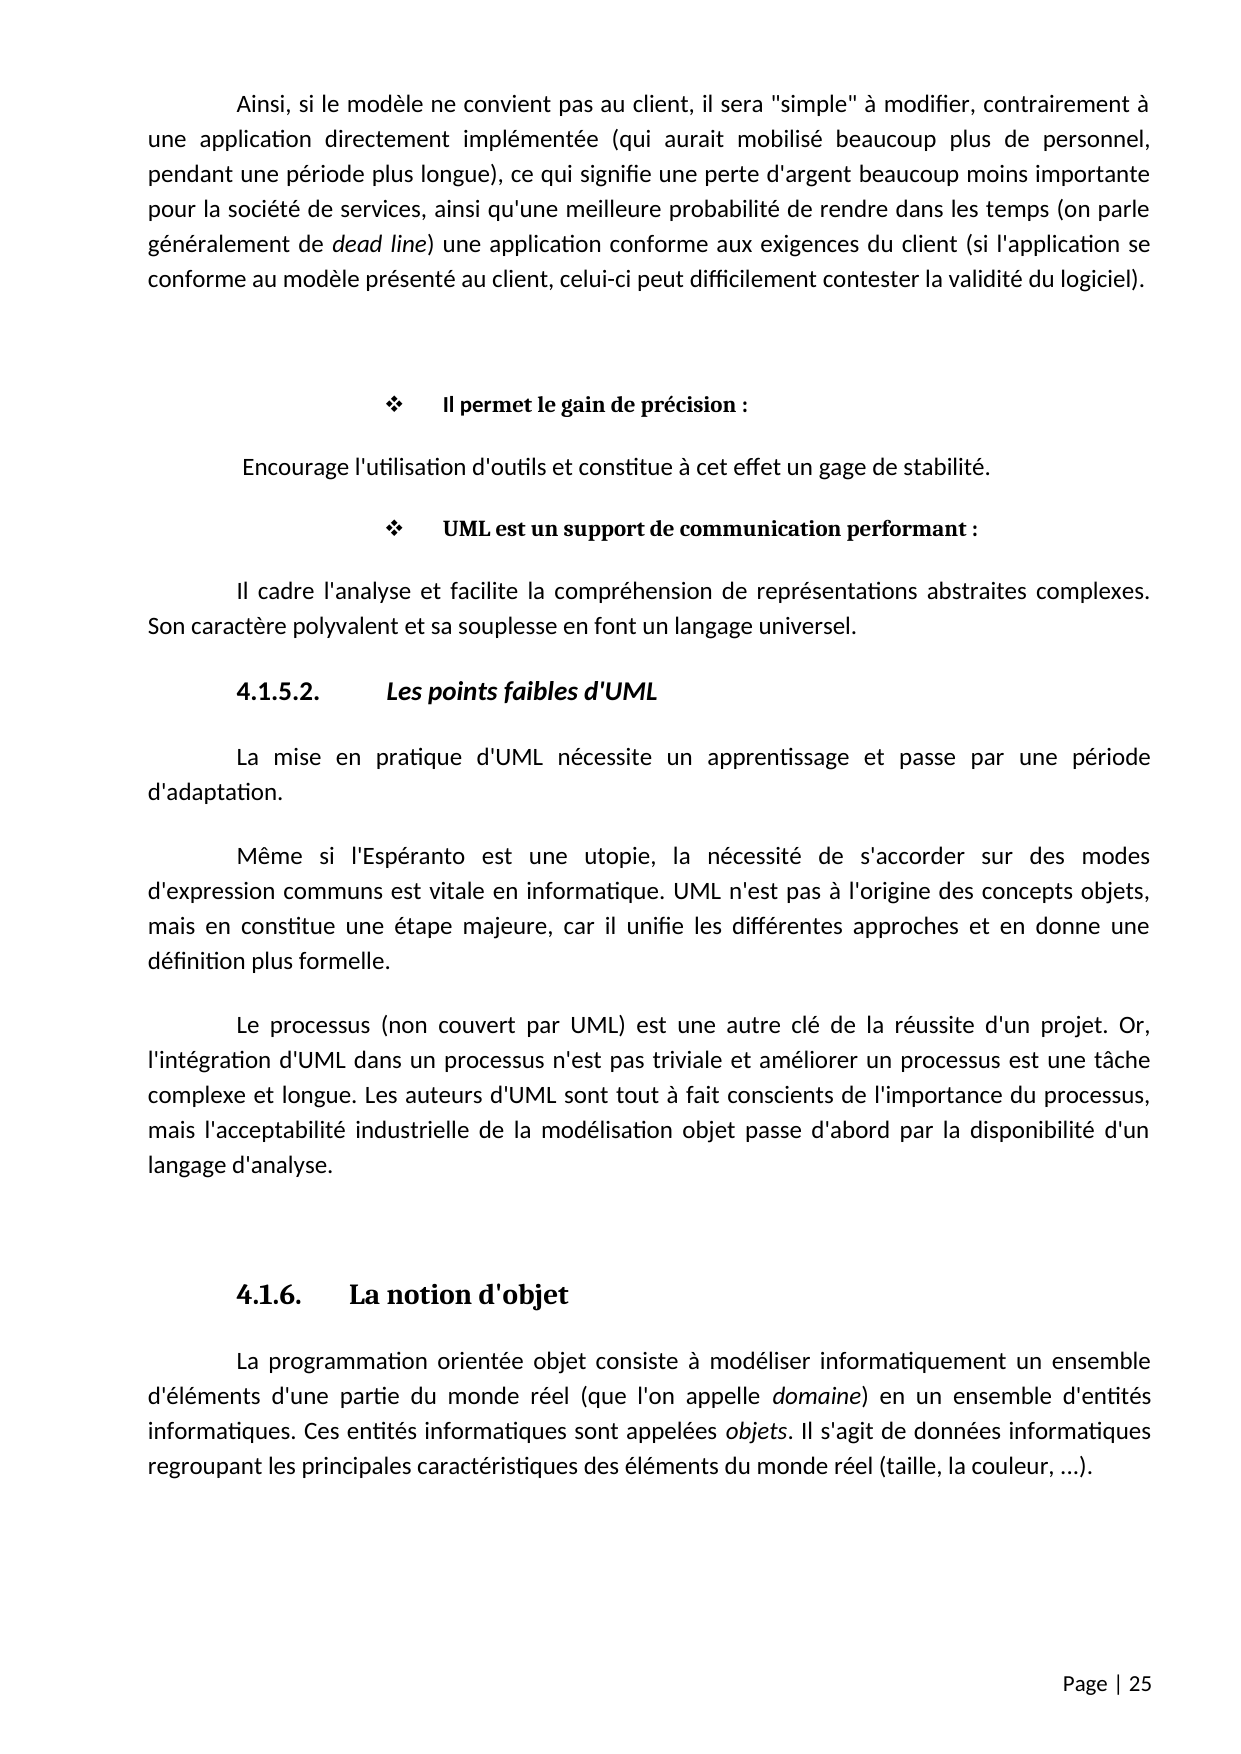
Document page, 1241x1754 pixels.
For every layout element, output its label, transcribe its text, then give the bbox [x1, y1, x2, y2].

text Ainsi, si le modèle ne convient pas au client, il sera "simple" à modifier, contrairement à une application directement implémentée (qui aurait mobilisé beaucoup plus de personnel, pendant une période plus longue), ce qui signifie une perte d'argent beaucoup moins importante pour la société de services, ainsi qu'une meilleure probabilité de rendre dans les temps (on parle généralement de dead line) une application conforme aux exigences du client (si l'application se conforme au modèle présenté au client, celui-ci peut difficilement contester la validité du logiciel). [148, 89, 1152, 294]
subtitle La notion d'objet [236, 1278, 1152, 1311]
subtitle Les points faibles d'UML [236, 674, 1152, 707]
text Le processus (non couvert par UML) est une autre clé de la réussite d'un projet. Or, l'intégration d'UML dans un processus n'est pas triviale et améliorer un processus est une tâche complexe et longue. Les auteurs d'UML sont tout à fait conscients de l'importance du processus, mais l'acceptabilité industrielle de la modélisation objet passe d'abord par la disponibilité d'un langage d'analyse. [148, 1009, 1152, 1180]
text Il cadre l'analyse et facilite la compréhension de représentations abstraites complexes. Son caractère polyvalent et sa souplesse en font un langage universel. [148, 575, 1152, 640]
text Même si l'Espéranto est une utopie, la nécessité de s'accorder sur des modes d'expression communs est vitale en informatique. UML n'est pas à l'origine des concepts objets, mais en constitue une étape majeure, car il unifie les différentes approches et en donne une définition plus formelle. [148, 840, 1152, 976]
subtitle UML est un support de communication performant : [325, 516, 1152, 542]
text La programmation orientée objet consiste à modéliser informatiquement un ensemble d'éléments d'une partie du monde réel (que l'on appelle domaine) en un ensemble d'entités informatiques. Ces entités informatiques sont appelées objets. Il s'agit de données informatiques regroupant les principales caractéristiques des éléments du monde réel (taille, la couleur, ...). [148, 1346, 1152, 1481]
text La mise en pratique d'UML nécessite un apprentissage et passe par une période d'adaptation. [148, 741, 1152, 807]
subtitle Il permet le gain de précision : [325, 390, 1152, 418]
text Encourage l'utilisation d'outils et constitue à cet effet un gage de stabilité. [148, 451, 1152, 482]
